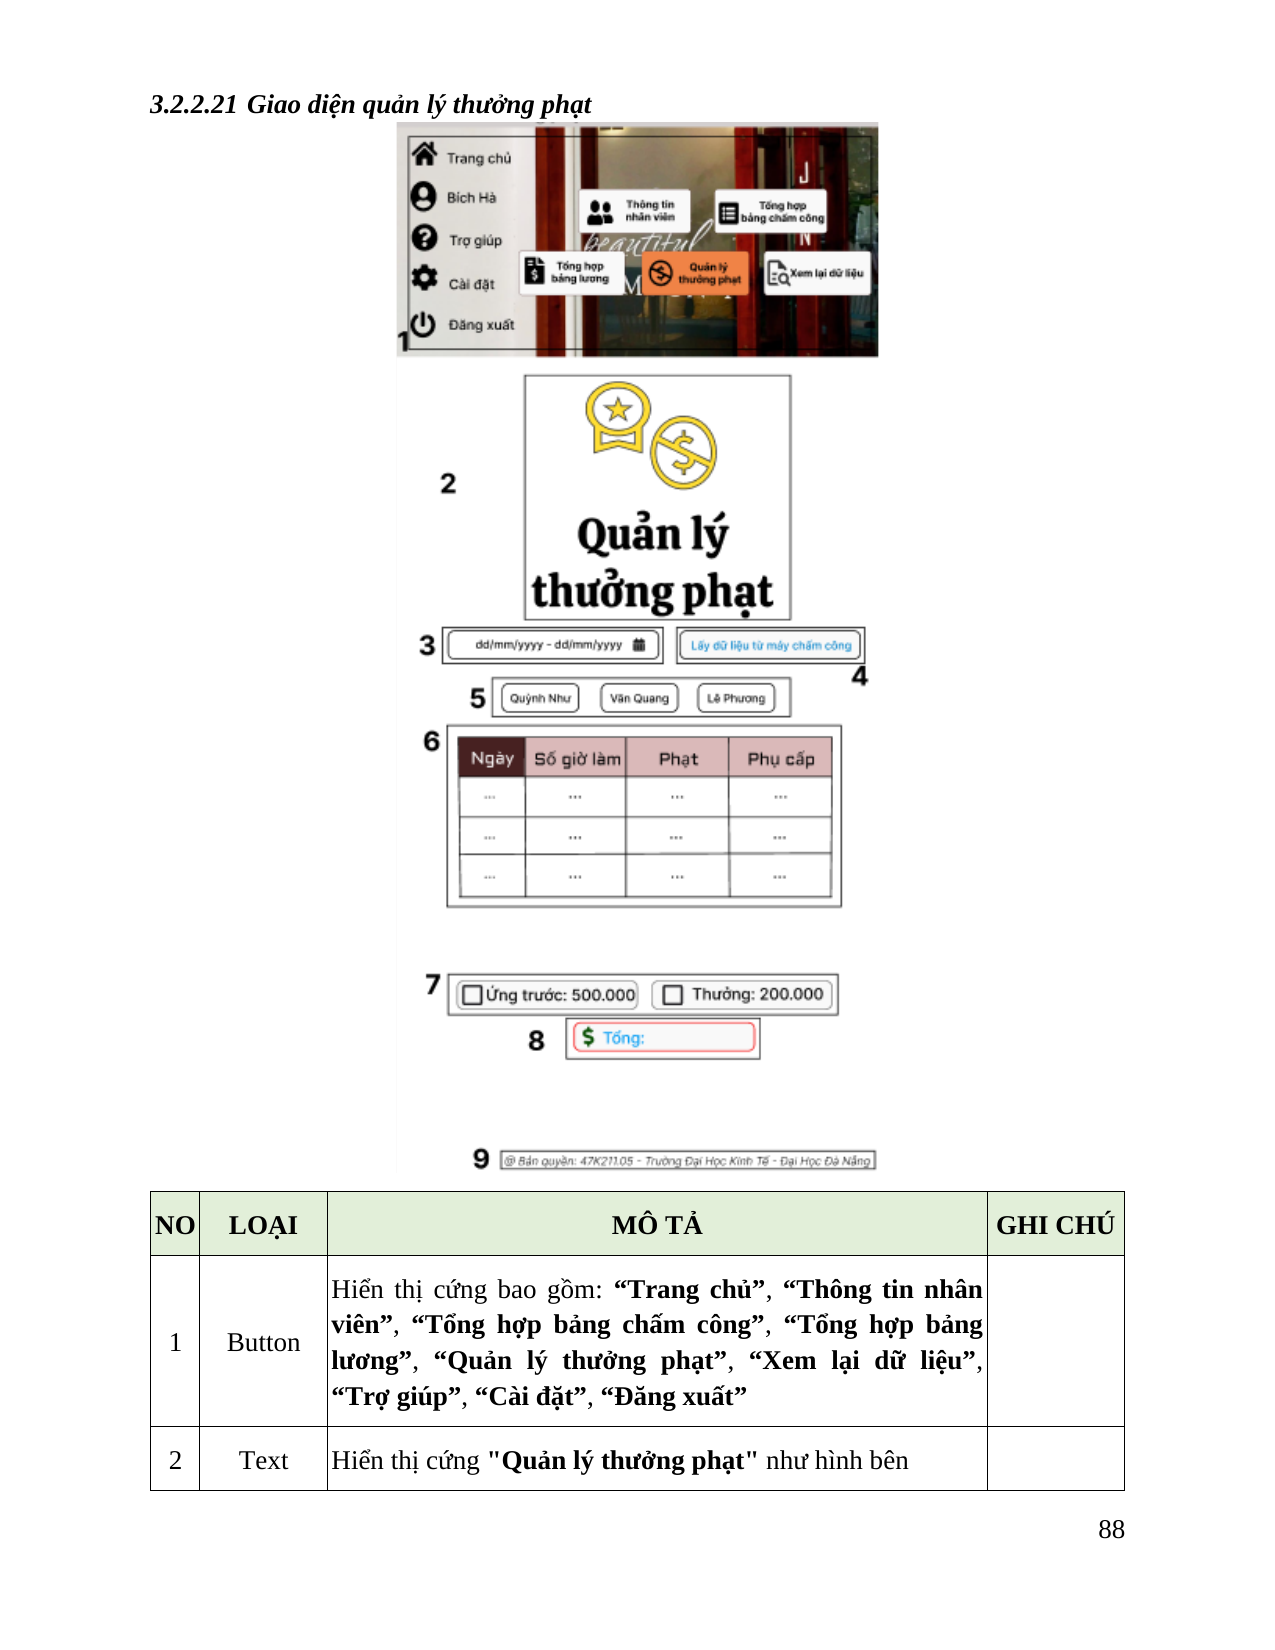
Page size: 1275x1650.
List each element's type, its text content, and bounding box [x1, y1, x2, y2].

table_header LOẠI [200, 1192, 327, 1255]
subtitle Giao diện quản lý thưởng phạt [150, 89, 1125, 120]
table_cell 2 [151, 1427, 199, 1490]
table_cell 1 [151, 1256, 199, 1426]
picture [396, 122, 879, 1173]
table_cell Hiển thị cứng "Quản lý thưởng phạt" như hình bên [328, 1427, 987, 1490]
table_cell Text [200, 1427, 327, 1490]
table_cell [988, 1427, 1124, 1490]
table_header MÔ TẢ [328, 1192, 987, 1255]
table_cell Hiển thị cứng bao gồm: “Trang chủ”, “Thông tin nhân viên”, “Tổng hợp bảng chấm công”, “Tổng hợp bảng lương”, “Quản lý thưởng phạt”, “Xem lại dữ liệu”, “Trợ giúp”, “Cài đặt”, “Đăng xuất” [328, 1256, 987, 1426]
table_cell [988, 1256, 1124, 1426]
table_header GHI CHÚ [988, 1192, 1124, 1255]
table_header NO [151, 1192, 199, 1255]
table_cell Button [200, 1256, 327, 1426]
